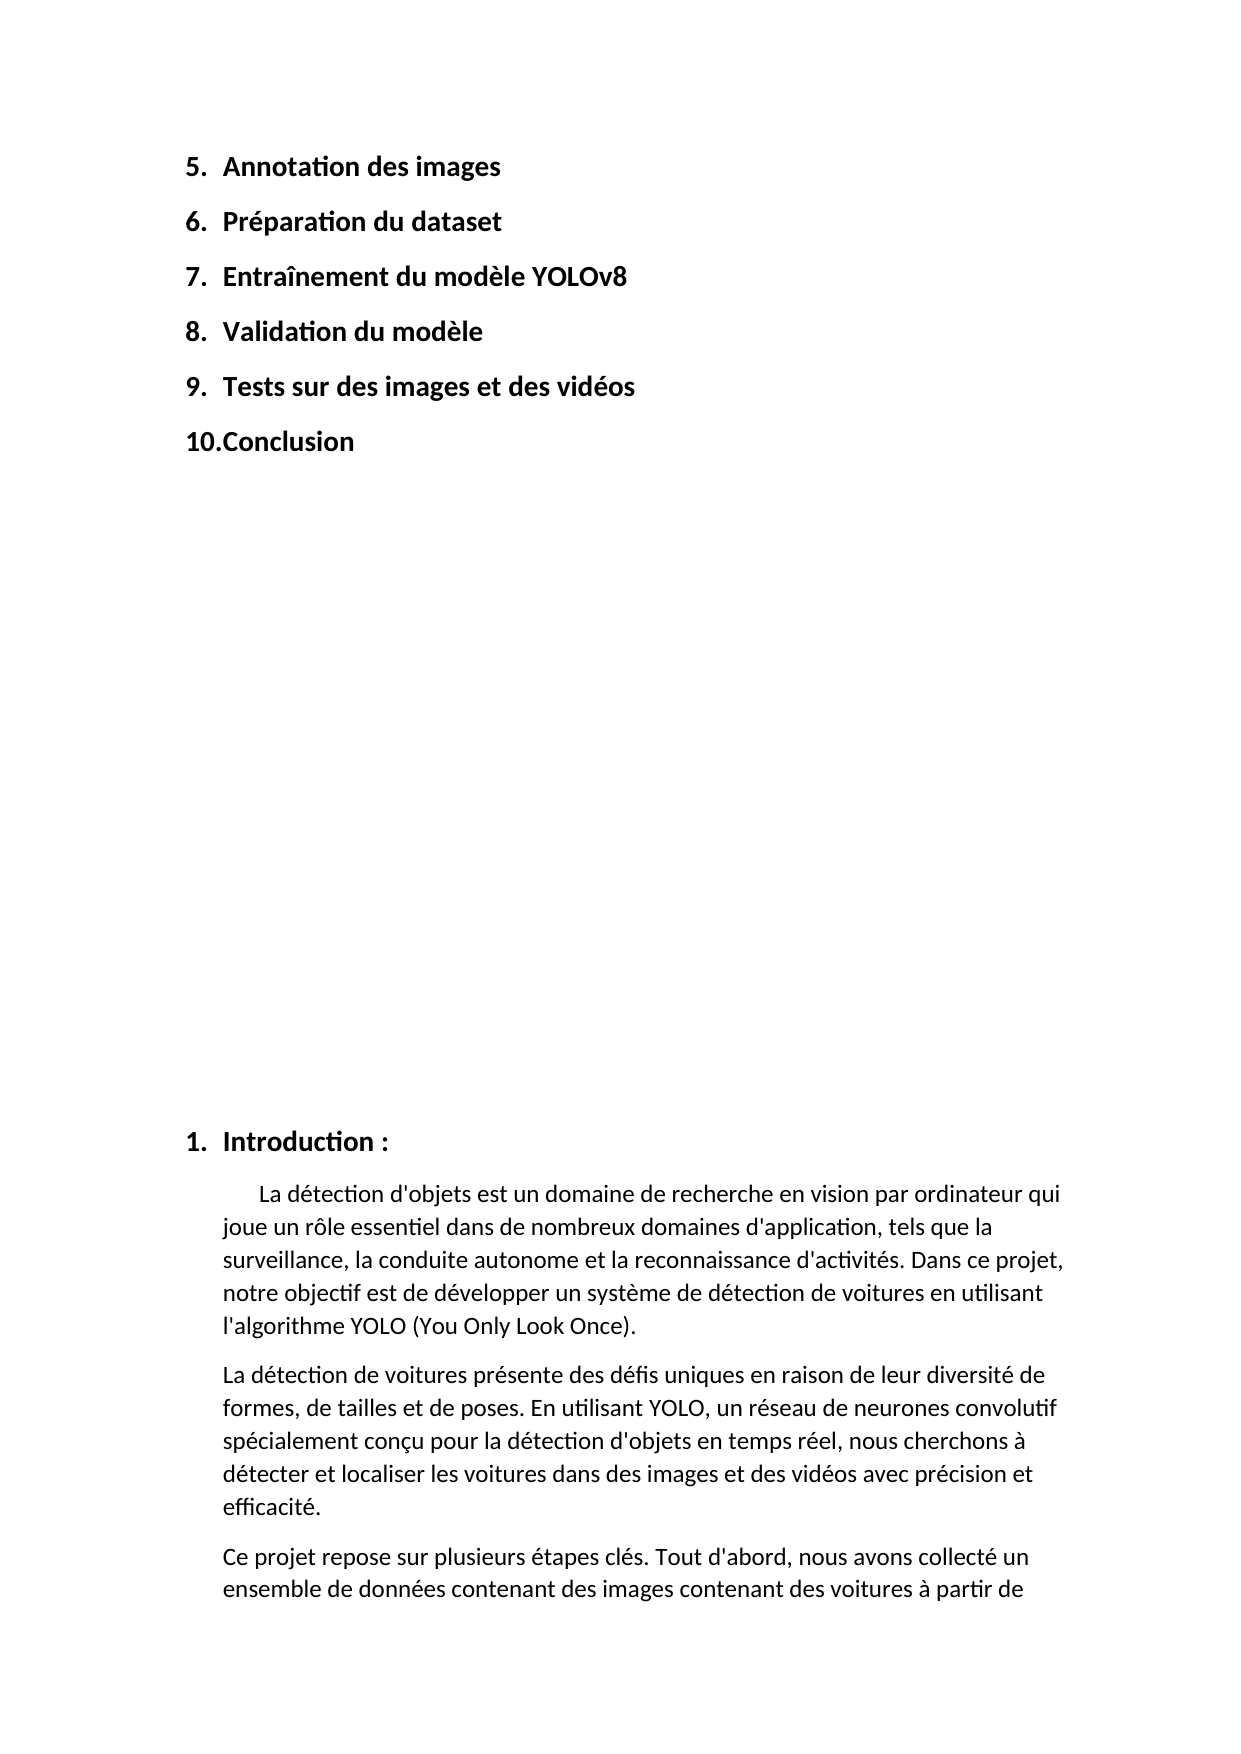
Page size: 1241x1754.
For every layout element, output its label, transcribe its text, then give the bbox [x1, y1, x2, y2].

list Conclusion [185, 423, 1093, 459]
list Validation du modèle [185, 313, 1093, 348]
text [223, 1541, 1093, 1604]
list Annotation des images [185, 148, 1093, 183]
text La détection d'objets est un domaine de recherche en vision par ordinateur qui joue un rôle essentiel dans de nombreux domaines d'application, tels que la surveillance, la conduite autonome et la reconnaissance d'activités. Dans ce projet, notre objectif est de développer un système de détection de voitures en utilisant l'algorithme YOLO (You Only Look Once). [223, 1178, 1093, 1340]
list Préparation du dataset [185, 203, 1093, 238]
text La détection de voitures présente des défis uniques en raison de leur diversité de formes, de tailles et de poses. En utilisant YOLO, un réseau de neurones convolutif spécialement conçu pour la détection d'objets en temps réel, nous cherchons à détecter et localiser les voitures dans des images et des vidéos avec précision et efficacité. [223, 1359, 1093, 1522]
list Entraînement du modèle YOLOv8 [185, 258, 1093, 293]
list Introduction : [185, 1123, 1093, 1159]
list Tests sur des images et des vidéos [185, 368, 1093, 404]
